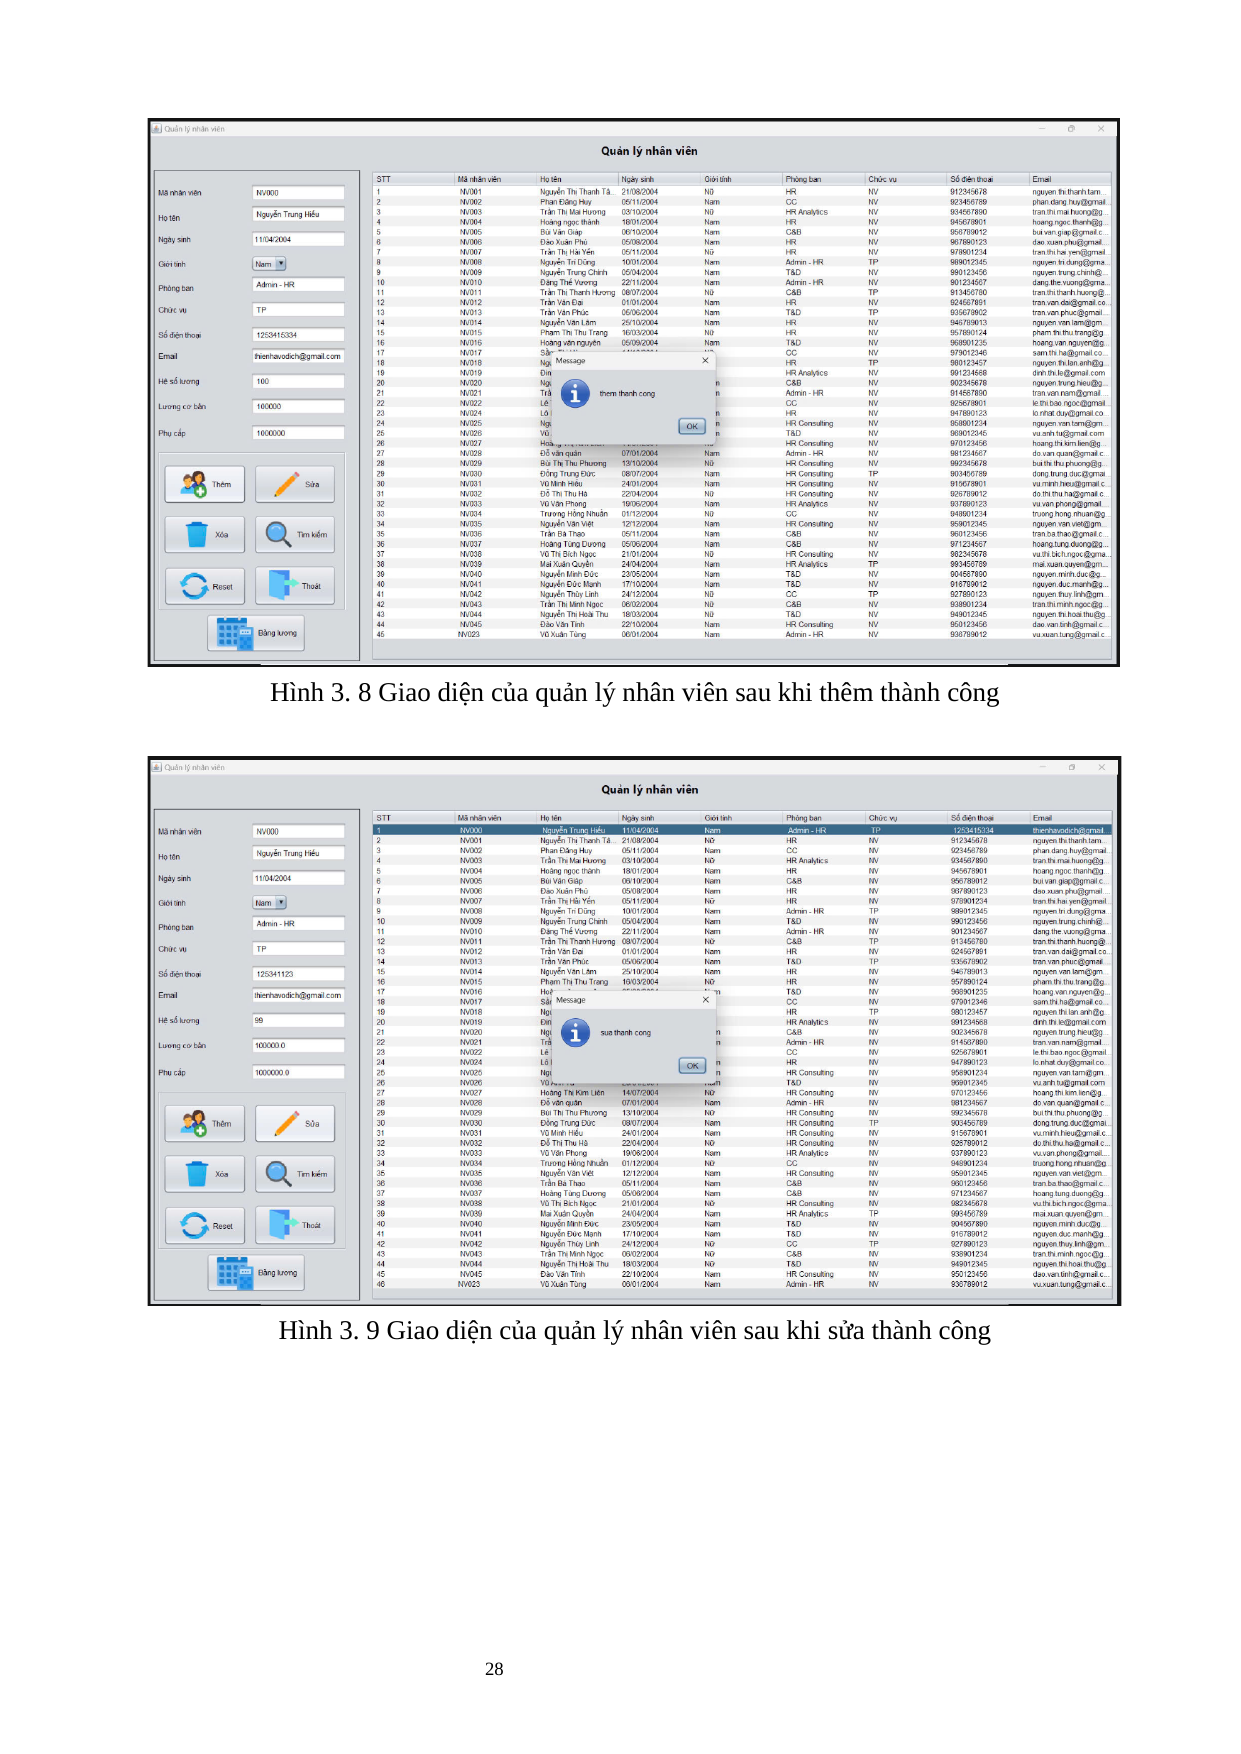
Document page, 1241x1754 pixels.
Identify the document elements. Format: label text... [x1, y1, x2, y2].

text Hình 3. 9 Giao diện của quản lý nhân viên sau khi sửa thành công [148, 1314, 1122, 1345]
text Hình 3. 8 Giao diện của quản lý nhân viên sau khi thêm thành công [148, 676, 1122, 707]
picture [147, 756, 1122, 1306]
picture [147, 118, 1120, 667]
